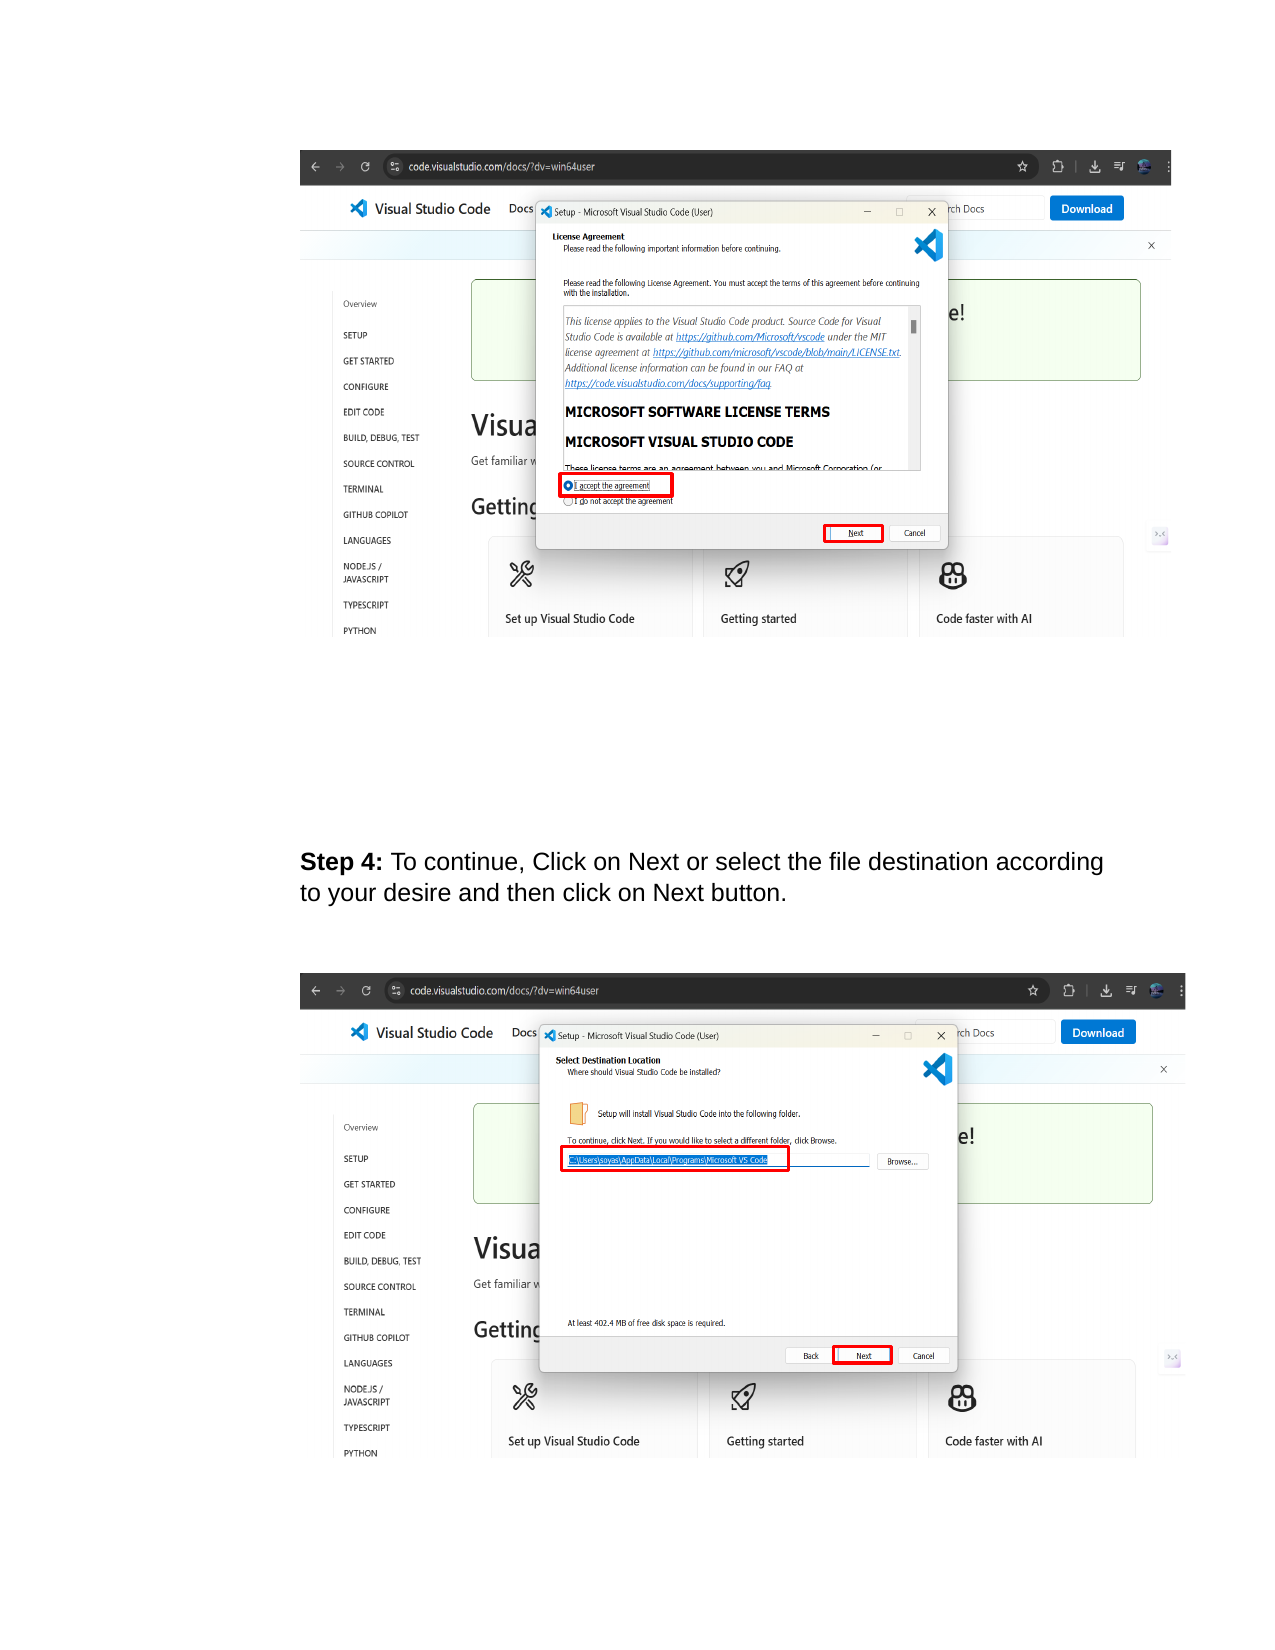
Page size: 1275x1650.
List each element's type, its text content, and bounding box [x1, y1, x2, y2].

text Step 4: To continue, Click on Next or select the file destination according to your desire and then click on Next button. [300, 847, 1125, 906]
picture [300, 973, 1186, 1458]
picture [300, 150, 1172, 637]
